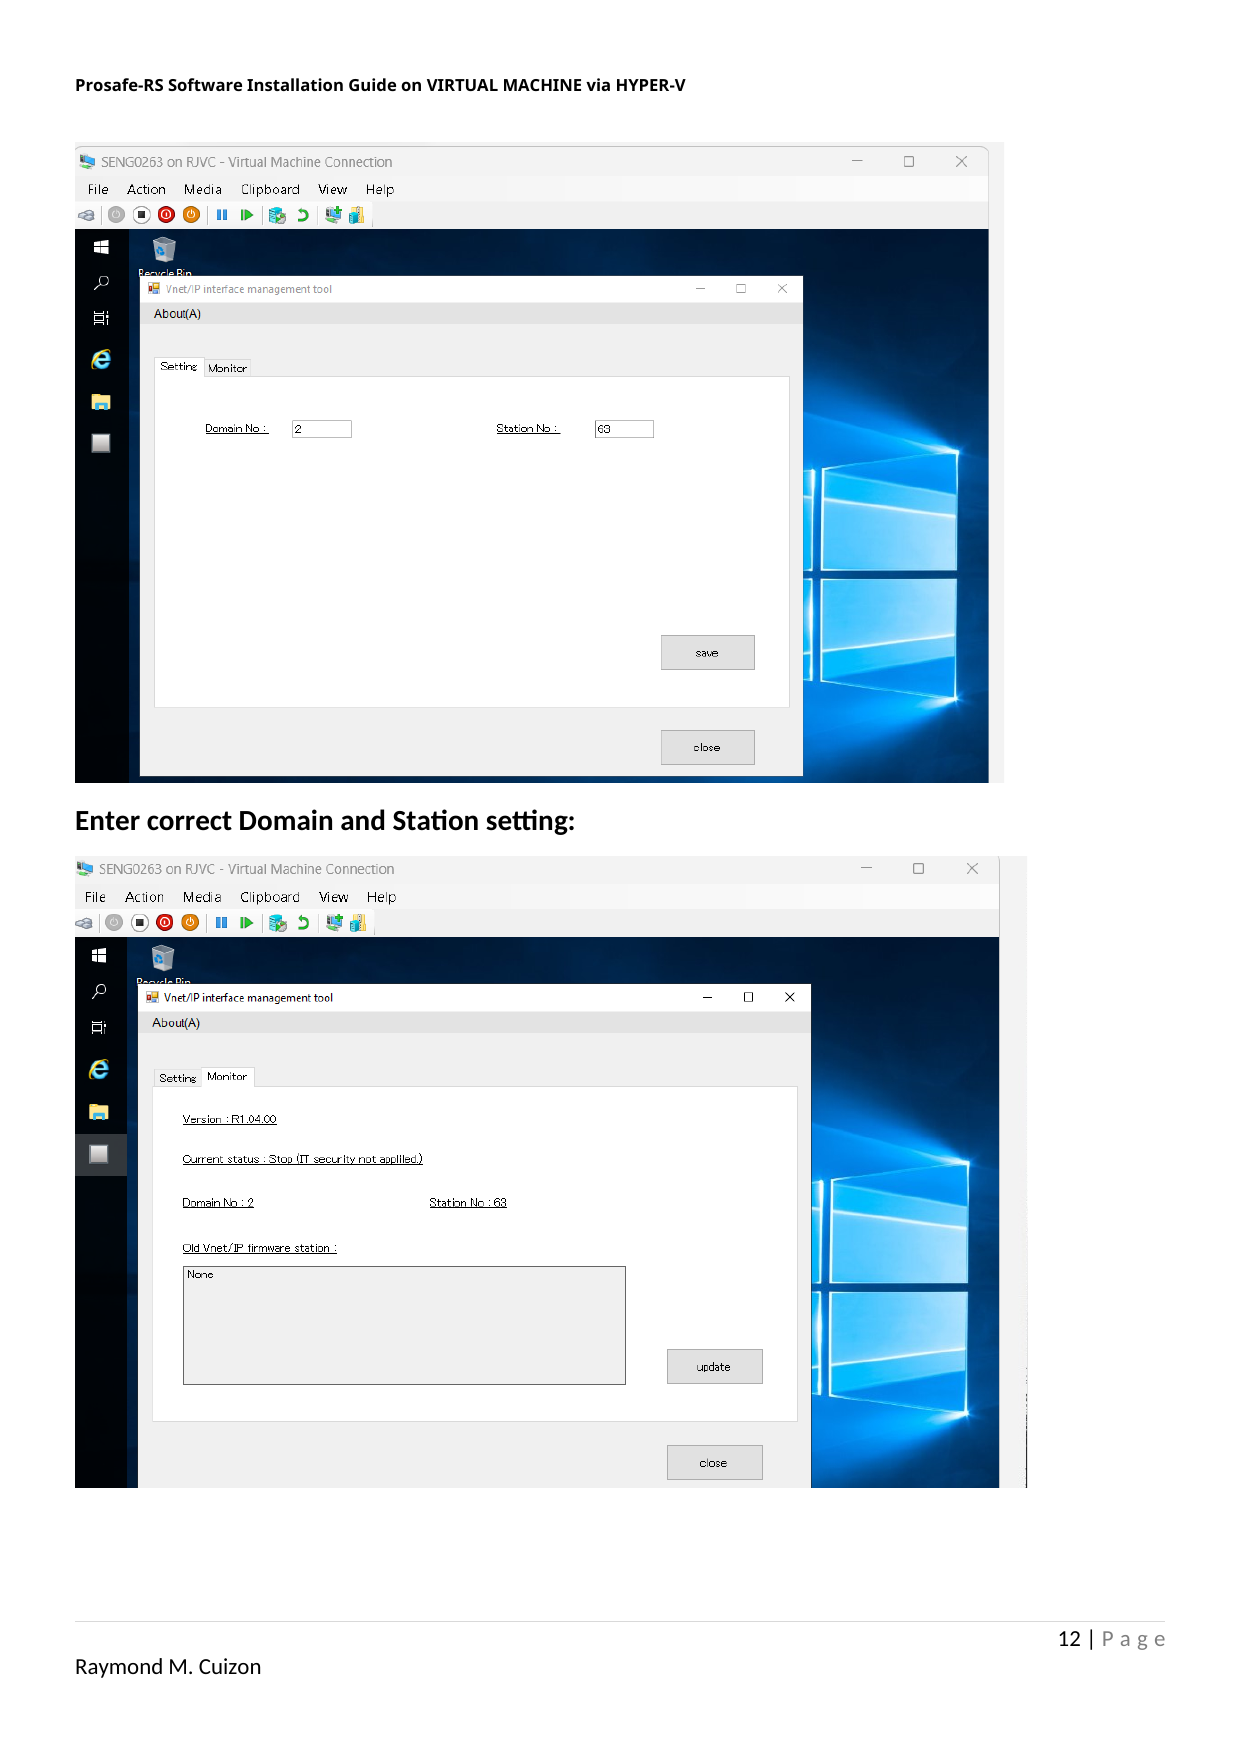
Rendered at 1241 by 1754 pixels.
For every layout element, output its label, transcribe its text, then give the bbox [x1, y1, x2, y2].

picture [75, 142, 1005, 783]
picture [75, 856, 1028, 1488]
text Enter correct Domain and Station setting: [75, 802, 1165, 837]
